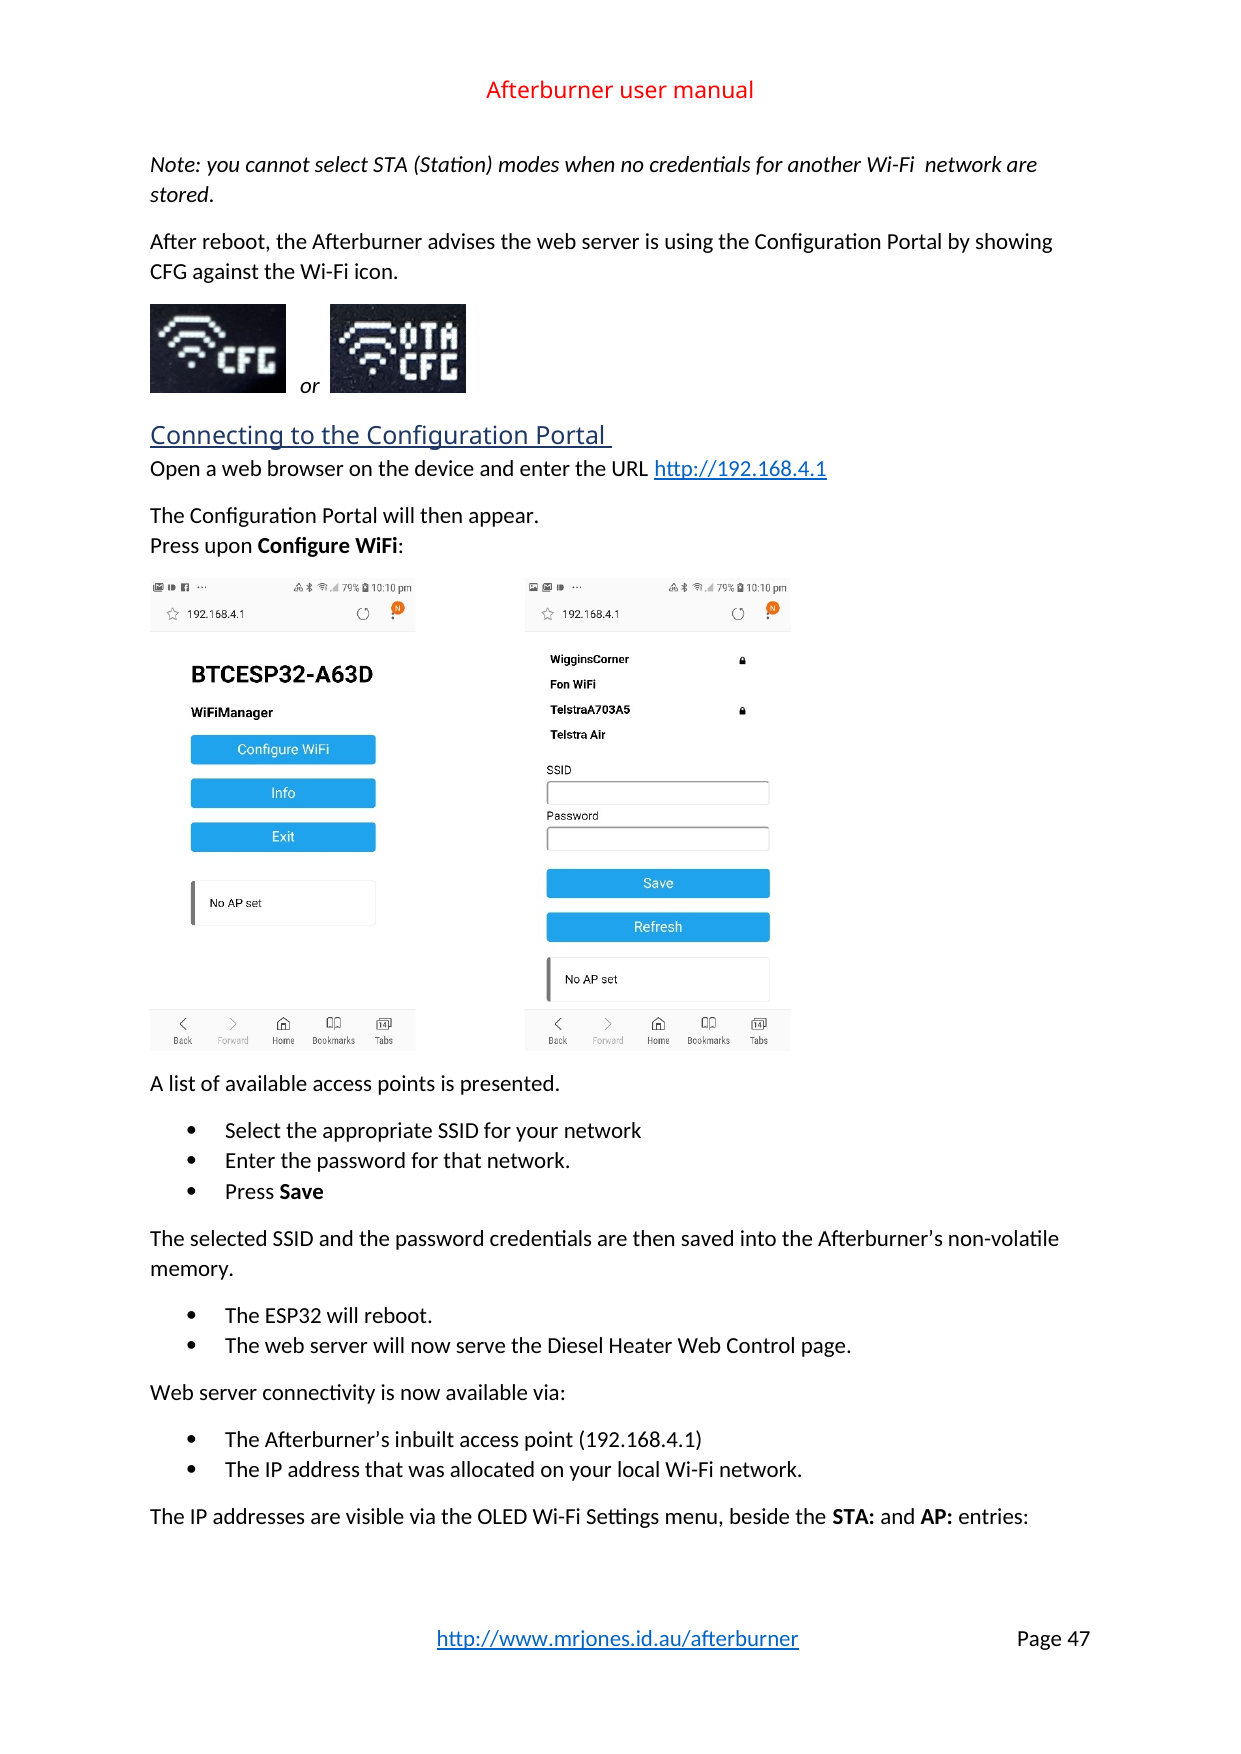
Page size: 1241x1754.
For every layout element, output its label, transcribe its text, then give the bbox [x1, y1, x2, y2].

text The IP addresses are visible via the OLED Wi-Fi Settings menu, beside the STA: and AP: entries: [150, 1502, 1090, 1530]
list Press Save [187, 1177, 1090, 1205]
text Web server connectivity is now available via: [150, 1378, 1090, 1406]
text The selected SSID and the password credentials are then saved into the Afterburner’s non-volatile memory. [150, 1224, 1090, 1282]
text The Configuration Portal will then appear. Press upon Configure WiFi: [150, 501, 1090, 559]
text After reboot, the Afterburner advises the web server is using the Configuration Portal by showing CFG against the Wi-Fi icon. [150, 227, 1090, 285]
picture [150, 578, 416, 1051]
subtitle Connecting to the Configuration Portal [150, 418, 1090, 452]
list The Afterburner’s inbuilt access point (192.168.4.1) [187, 1425, 1090, 1453]
list Select the appropriate SSID for your network [187, 1116, 1090, 1144]
list The IP address that was allocated on your local Wi-Fi network. [187, 1455, 1090, 1483]
text Open a web browser on the device and enter the URL http://192.168.4.1 [150, 454, 1090, 482]
picture [150, 304, 286, 393]
picture [330, 304, 466, 393]
list Enter the password for that network. [187, 1147, 1090, 1175]
text A list of available access points is presented. [150, 1069, 1090, 1098]
list The web server will now serve the Diesel Heater Web Control page. [187, 1331, 1090, 1359]
list The ESP32 will reboot. [187, 1301, 1090, 1329]
picture [525, 578, 791, 1051]
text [150, 150, 1090, 208]
